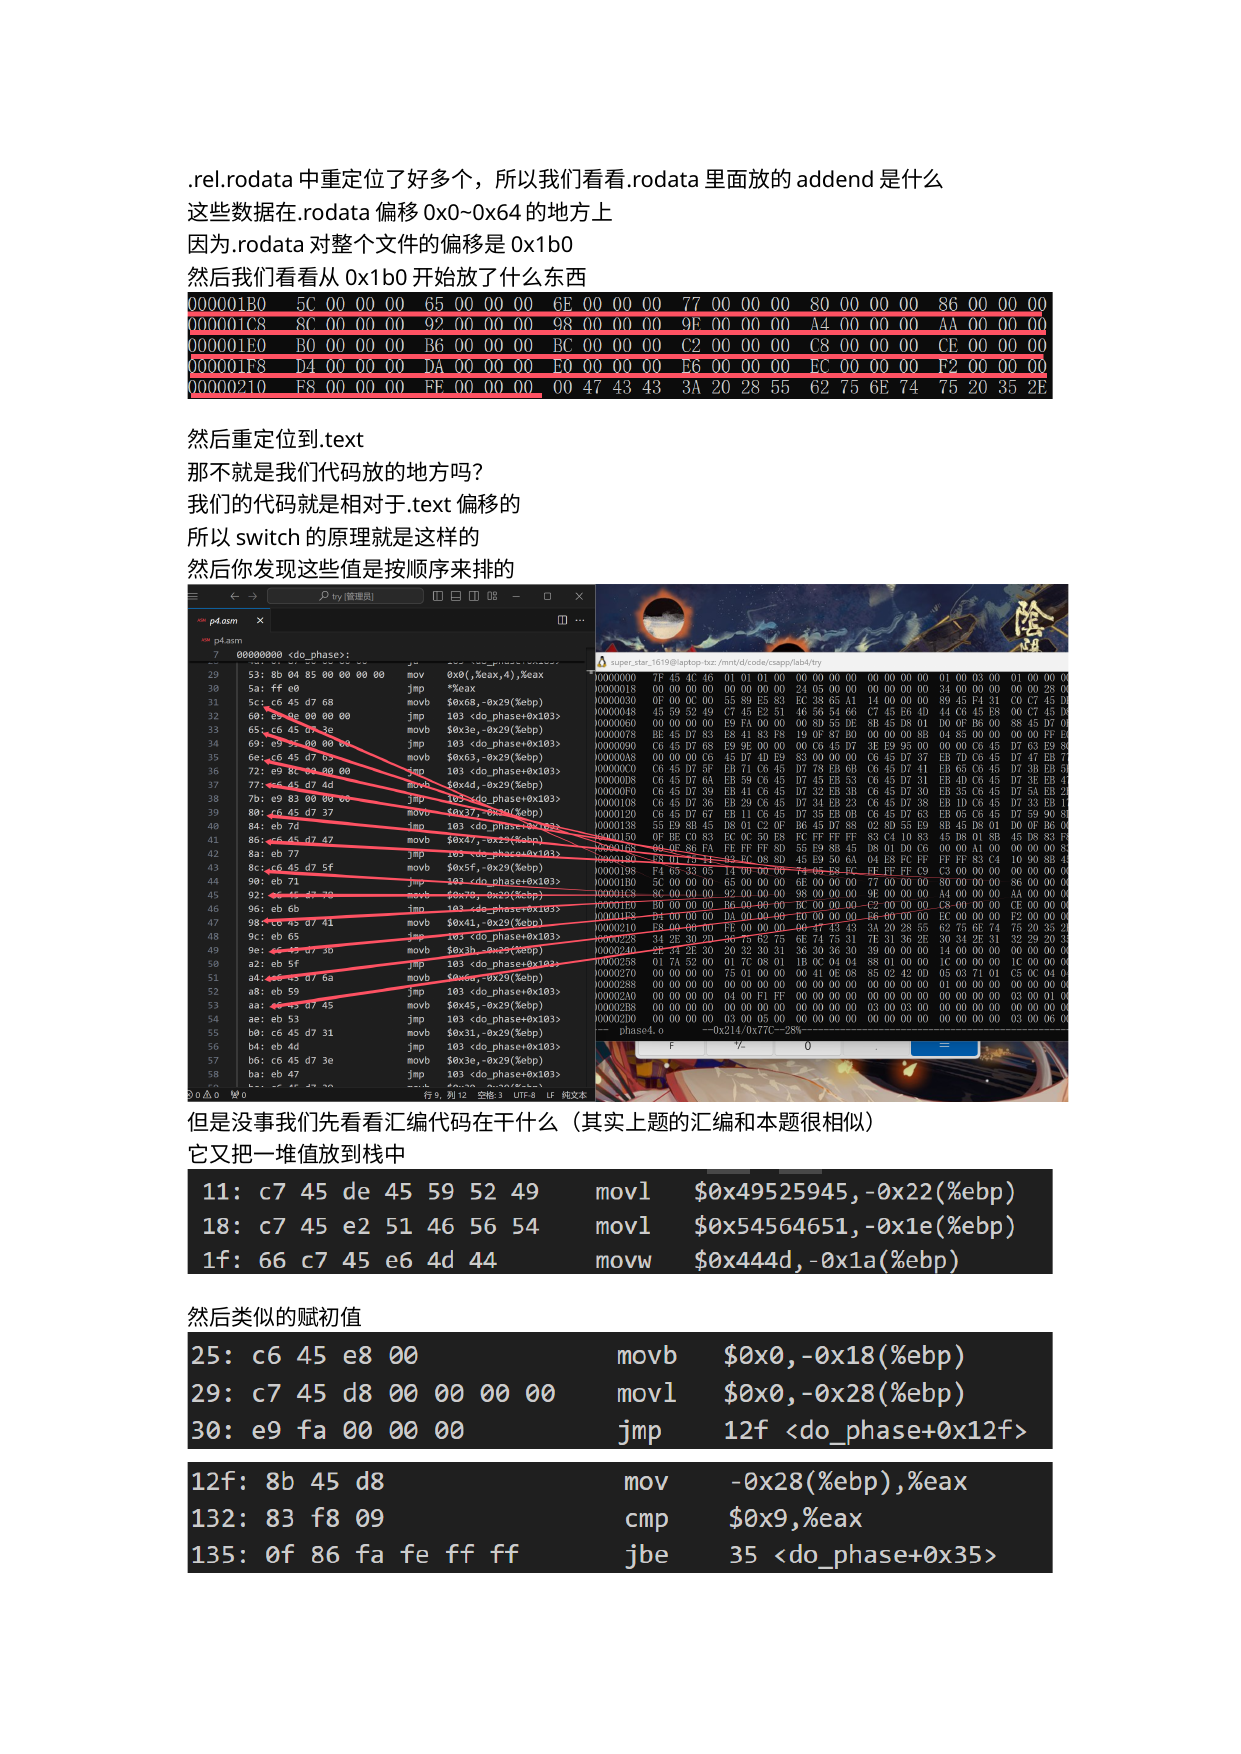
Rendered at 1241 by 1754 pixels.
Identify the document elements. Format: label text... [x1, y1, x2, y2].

text 那不就是我们代码放的地方吗？ [187, 454, 1053, 487]
text 但是没事我们先看看汇编代码在干什么（其实上题的汇编和本题很相似） [187, 1104, 1053, 1137]
picture [187, 1169, 1053, 1274]
text .rel.rodata中重定位了好多个，所以我们看看.rodata里面放的addend是什么 [187, 162, 1053, 194]
text 因为.rodata对整个文件的偏移是0x1b0 [187, 227, 1053, 259]
picture [187, 1462, 1053, 1573]
picture [187, 1332, 1053, 1449]
text 然后重定位到.text [187, 422, 1053, 454]
text 所以switch的原理就是这样的 [187, 519, 1053, 552]
text 这些数据在.rodata偏移0x0~0x64的地方上 [187, 194, 1053, 227]
picture [187, 584, 1069, 1102]
text 然后你发现这些值是按顺序来排的 [187, 552, 1053, 584]
text 然后我们看看从0x1b0开始放了什么东西 [187, 259, 1053, 292]
text 我们的代码就是相对于.text偏移的 [187, 487, 1053, 519]
picture [187, 292, 1053, 399]
text 然后类似的赋初值 [187, 1299, 1053, 1332]
text 它又把一堆值放到栈中 [187, 1137, 1053, 1169]
